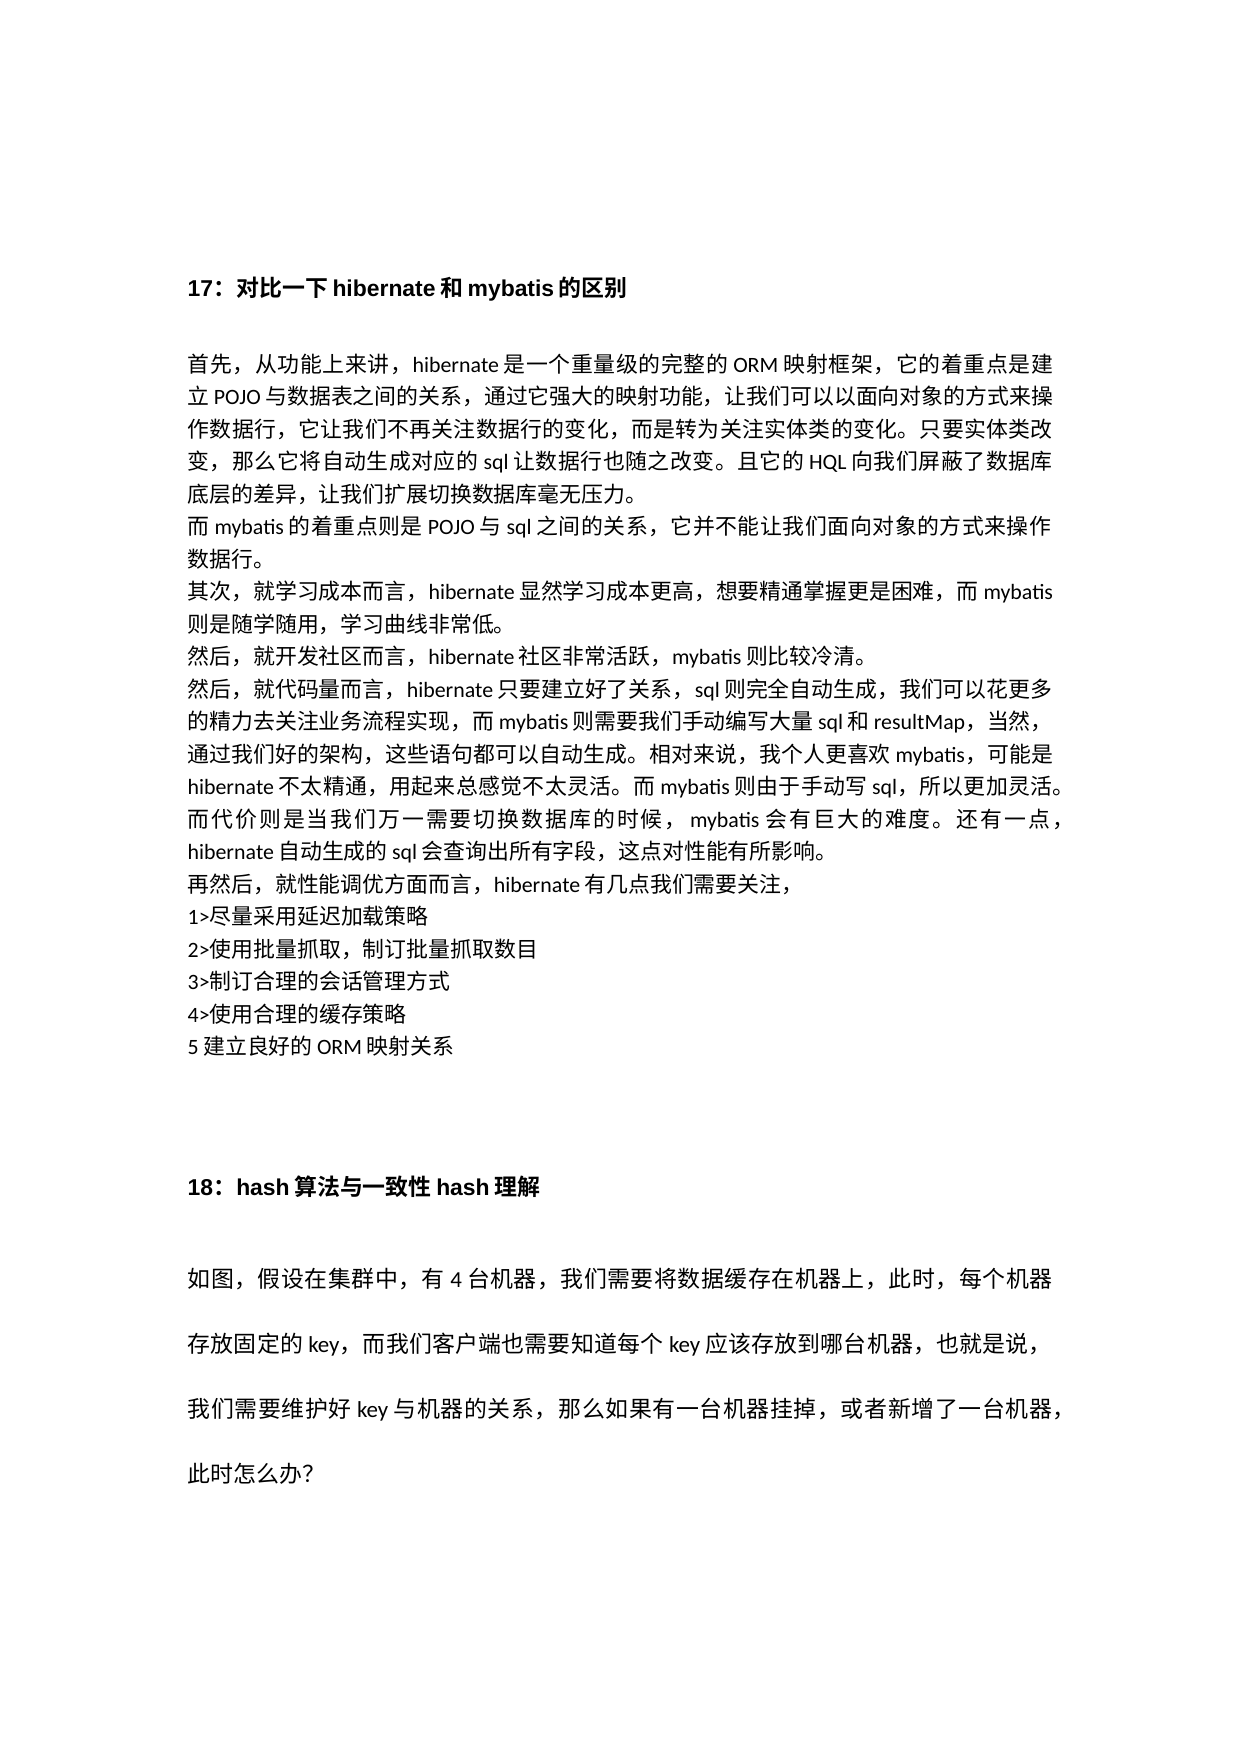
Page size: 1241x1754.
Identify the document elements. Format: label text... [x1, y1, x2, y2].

text 首先，从功能上来讲，hibernate是一个重量级的完整的ORM映射框架，它的着重点是建立POJO与数据表之间的关系，通过它强大的映射功能，让我们可以以面向对象的方式来操作数据行，它让我们不再关注数据行的变化，而是转为关注实体类的变化。只要实体类改变，那么它将自动生成对应的sql让数据行也随之改变。且它的HQL向我们屏蔽了数据库底层的差异，让我们扩展切换数据库毫无压力。 [187, 346, 1053, 509]
subtitle 17：对比一下hibernate和mybatis的区别 [187, 254, 1053, 319]
text 如图，假设在集群中，有4台机器，我们需要将数据缓存在机器上，此时，每个机器存放固定的key，而我们客户端也需要知道每个key应该存放到哪台机器，也就是说，我们需要维护好key与机器的关系，那么如果有一台机器挂掉，或者新增了一台机器，此时怎么办？ [187, 1245, 1053, 1505]
text 4>使用合理的缓存策略 [187, 996, 1053, 1029]
text 然后，就开发社区而言，hibernate社区非常活跃，mybatis则比较冷清。 [187, 639, 1053, 671]
text 5建立良好的ORM映射关系 [187, 1029, 1053, 1061]
text 再然后，就性能调优方面而言，hibernate有几点我们需要关注， [187, 866, 1053, 899]
text 其次，就学习成本而言，hibernate显然学习成本更高，想要精通掌握更是困难，而mybatis则是随学随用，学习曲线非常低。 [187, 574, 1053, 639]
text 而mybatis的着重点则是POJO与sql之间的关系，它并不能让我们面向对象的方式来操作数据行。 [187, 509, 1053, 574]
text 然后，就代码量而言，hibernate只要建立好了关系，sql则完全自动生成，我们可以花更多的精力去关注业务流程实现，而mybatis则需要我们手动编写大量sql和resultMap，当然，通过我们好的架构，这些语句都可以自动生成。相对来说，我个人更喜欢mybatis，可能是hibernate不太精通，用起来总感觉不太灵活。而mybatis则由于手动写sql，所以更加灵活。而代价则是当我们万一需要切换数据库的时候，mybatis会有巨大的难度。还有一点，hibernate自动生成的sql会查询出所有字段，这点对性能有所影响。 [187, 671, 1053, 866]
text 2>使用批量抓取，制订批量抓取数目 [187, 931, 1053, 964]
text 3>制订合理的会话管理方式 [187, 964, 1053, 996]
subtitle 18：hash算法与一致性hash理解 [187, 1153, 1053, 1218]
text 1>尽量采用延迟加载策略 [187, 899, 1053, 931]
